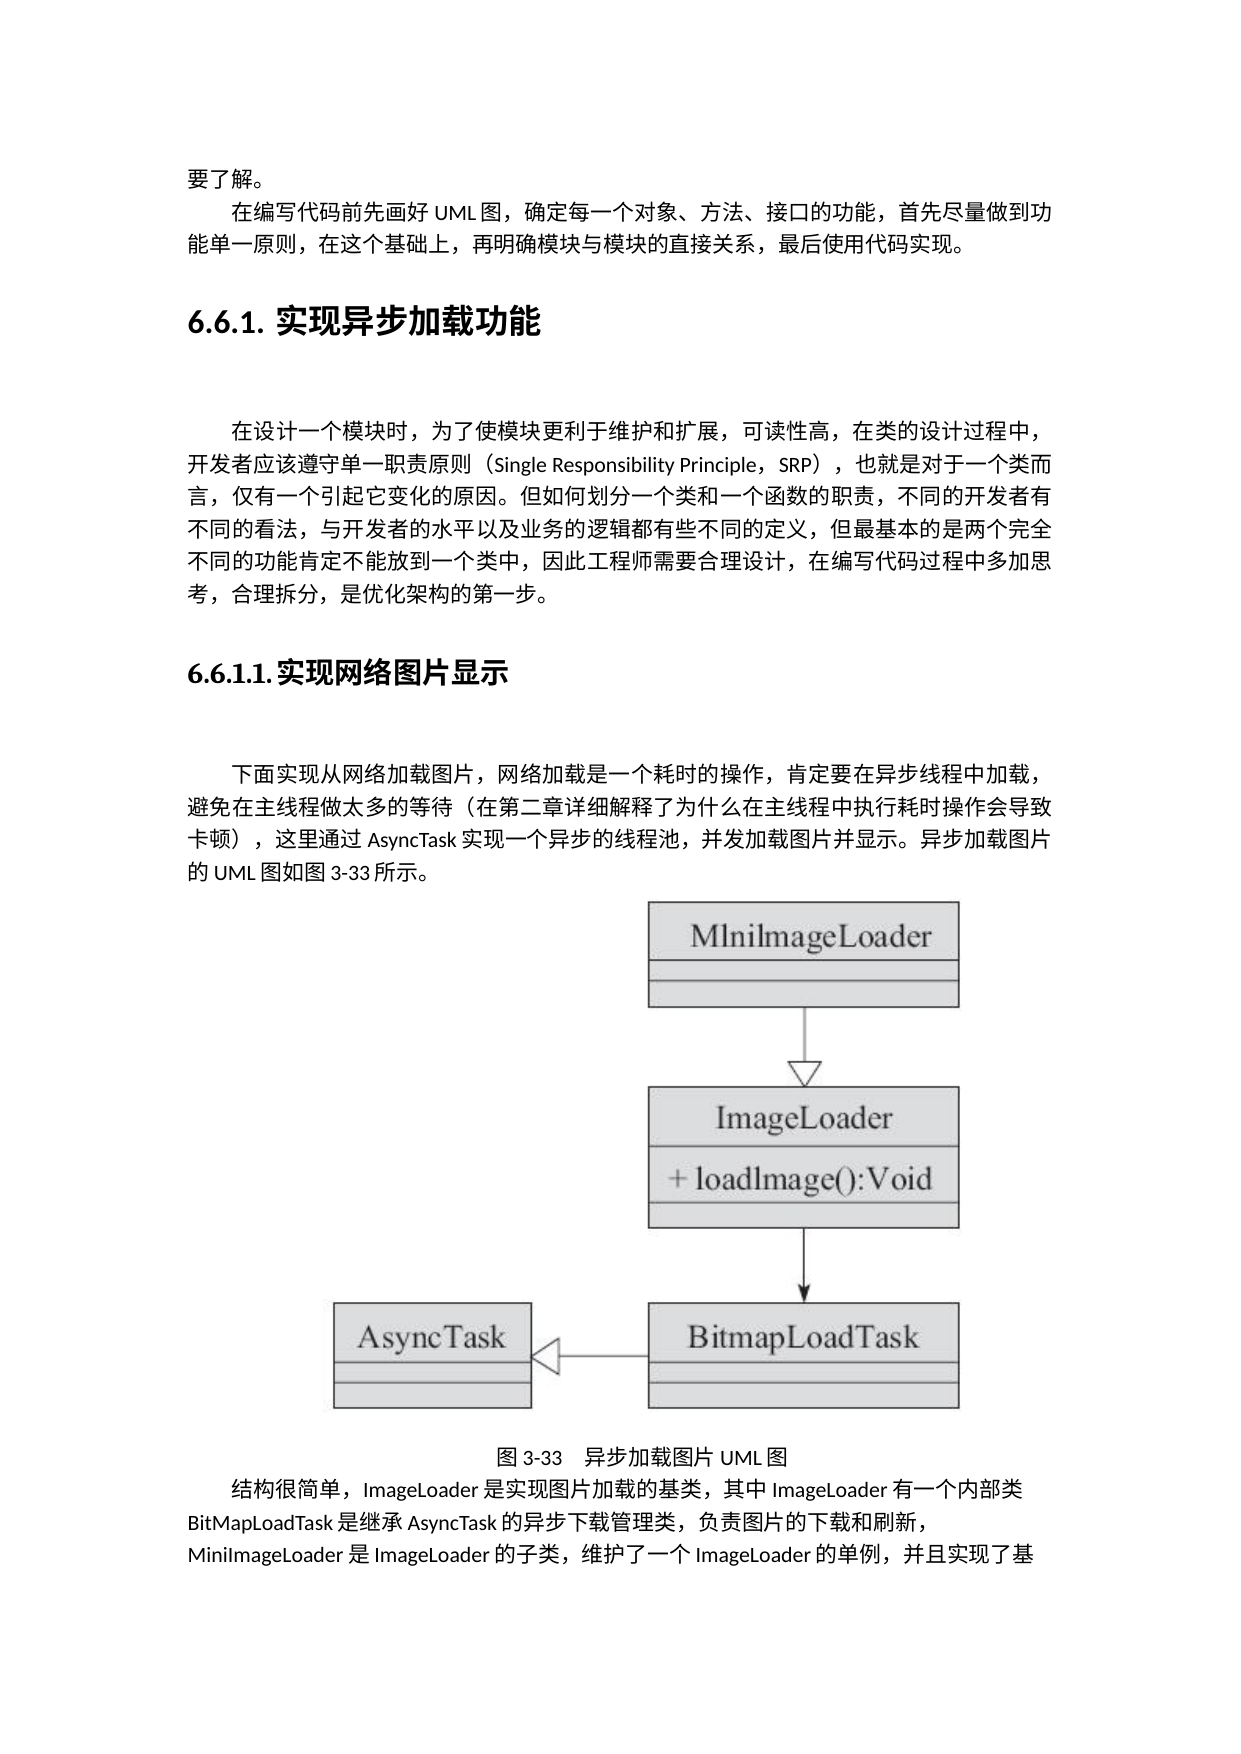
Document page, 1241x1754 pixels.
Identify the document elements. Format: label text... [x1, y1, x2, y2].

text 图3-33 异步加载图片UML图 [187, 1439, 1053, 1472]
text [187, 1472, 1053, 1569]
subtitle 实现异步加载功能 [187, 287, 1053, 352]
text 下面实现从网络加载图片，网络加载是一个耗时的操作，肯定要在异步线程中加载，避免在主线程做太多的等待（在第二章详细解释了为什么在主线程中执行耗时操作会导致卡顿），这里通过AsyncTask实现一个异步的线程池，并发加载图片并显示。异步加载图片的UML图如图3-33所示。 [187, 757, 1053, 887]
picture [311, 886, 974, 1420]
subtitle 实现网络图片显示 [187, 638, 1053, 703]
text 在编写代码前先画好UML图，确定每一个对象、方法、接口的功能，首先尽量做到功能单一原则，在这个基础上，再明确模块与模块的直接关系，最后使用代码实现。 [187, 194, 1053, 259]
text 在设计一个模块时，为了使模块更利于维护和扩展，可读性高，在类的设计过程中，开发者应该遵守单一职责原则（Single Responsibility Principle，SRP），也就是对于一个类而言，仅有一个引起它变化的原因。但如何划分一个类和一个函数的职责，不同的开发者有不同的看法，与开发者的水平以及业务的逻辑都有些不同的定义，但最基本的是两个完全不同的功能肯定不能放到一个类中，因此工程师需要合理设计，在编写代码过程中多加思考，合理拆分，是优化架构的第一步。 [187, 414, 1053, 609]
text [187, 162, 1053, 194]
